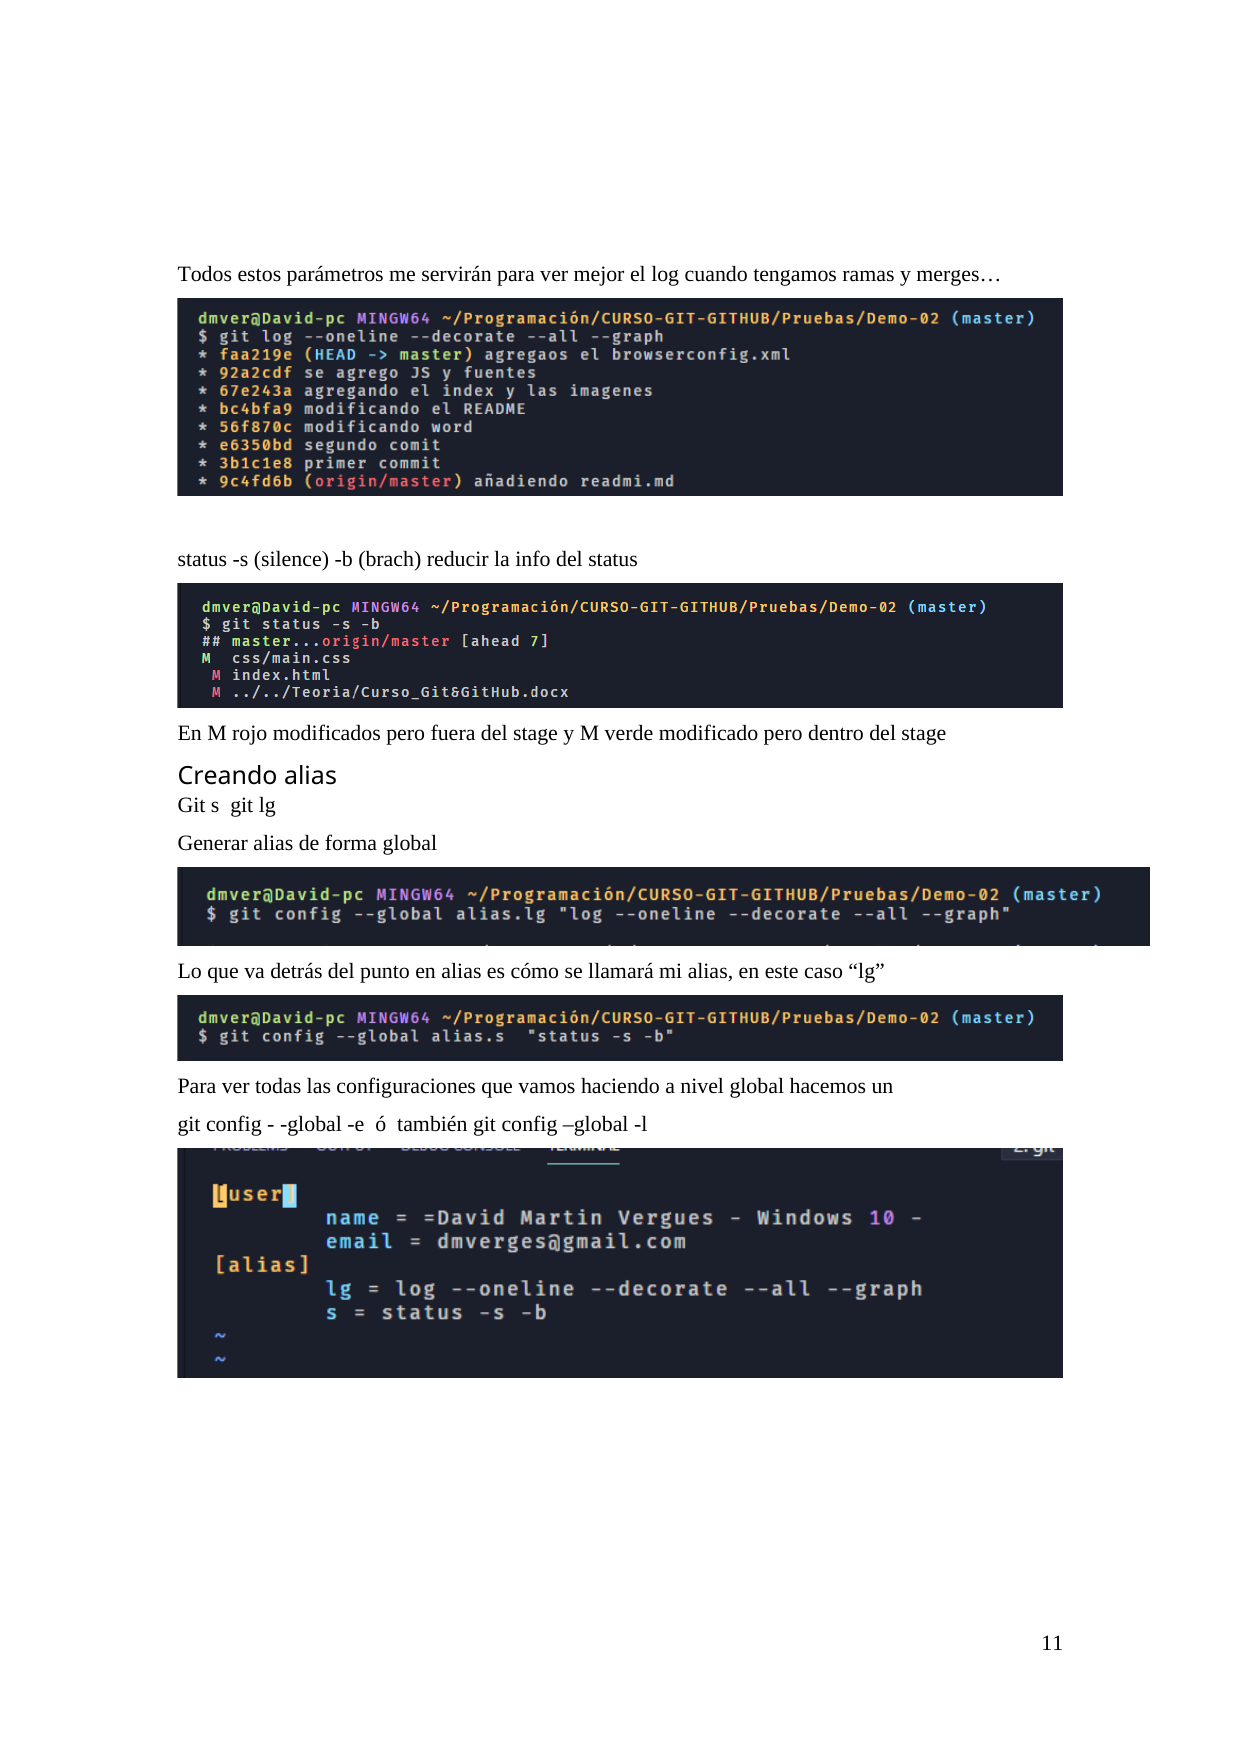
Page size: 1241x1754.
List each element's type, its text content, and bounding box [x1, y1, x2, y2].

picture [177, 298, 1063, 496]
text status -s (silence) -b (brach) reducir la info del status [177, 546, 1063, 571]
text Lo que va detrás del punto en alias es cómo se llamará mi alias, en este caso “lg” [177, 958, 1063, 983]
text En M rojo modificados pero fuera del stage y M verde modificado pero dentro del stage [177, 720, 1063, 745]
picture [177, 995, 1063, 1061]
text git config - -global -e ó también git config –global -l [177, 1111, 1063, 1136]
picture [177, 1148, 1063, 1378]
picture [177, 583, 1063, 708]
text Git s git lg [177, 792, 1063, 817]
text Generar alias de forma global [177, 829, 1063, 855]
subtitle Creando alias [177, 758, 1040, 792]
text Todos estos parámetros me servirán para ver mejor el log cuando tengamos ramas y merges… [177, 261, 1063, 286]
picture [177, 867, 1150, 946]
text Para ver todas las configuraciones que vamos haciendo a nivel global hacemos un [177, 1073, 1063, 1098]
